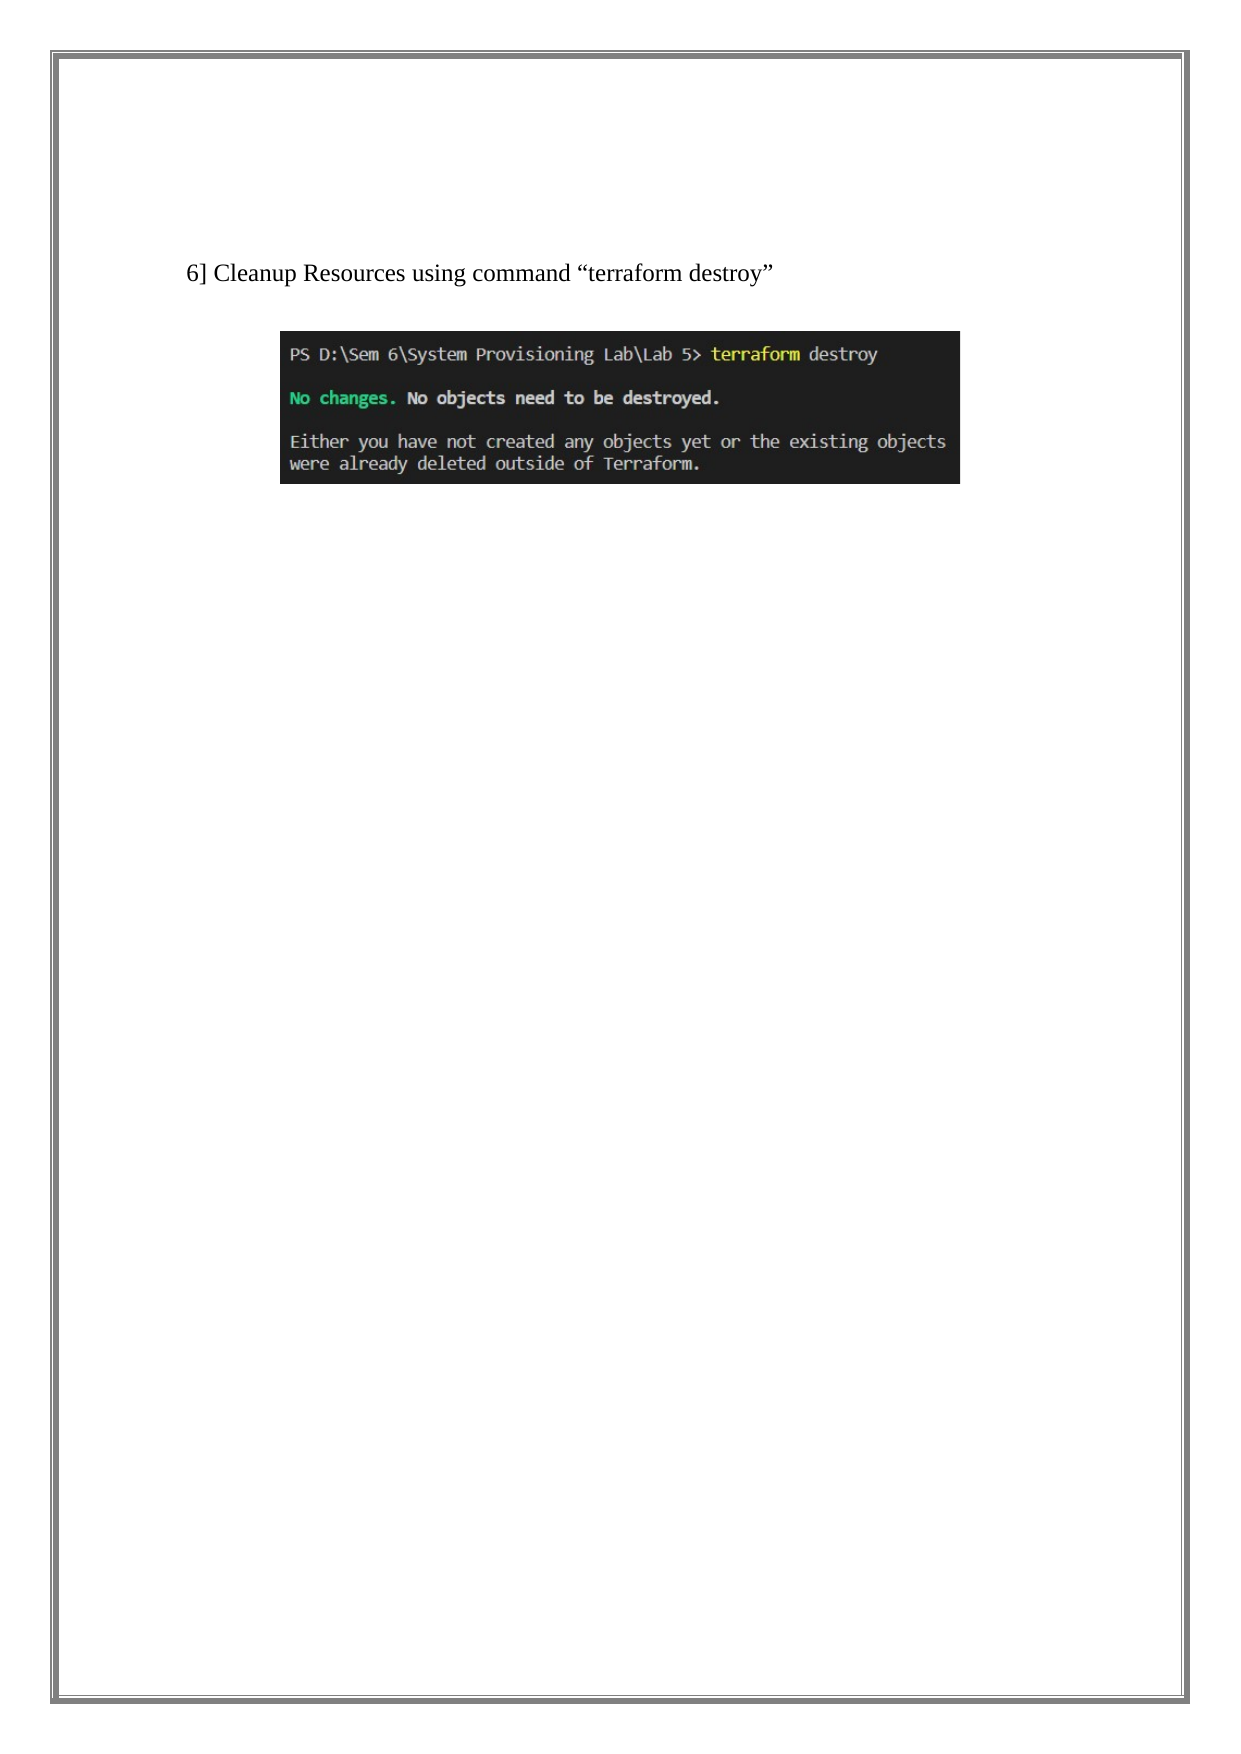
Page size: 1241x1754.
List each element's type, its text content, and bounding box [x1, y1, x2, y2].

picture [280, 331, 961, 484]
list Cleanup Resources using command “terraform destroy” [186, 258, 977, 286]
